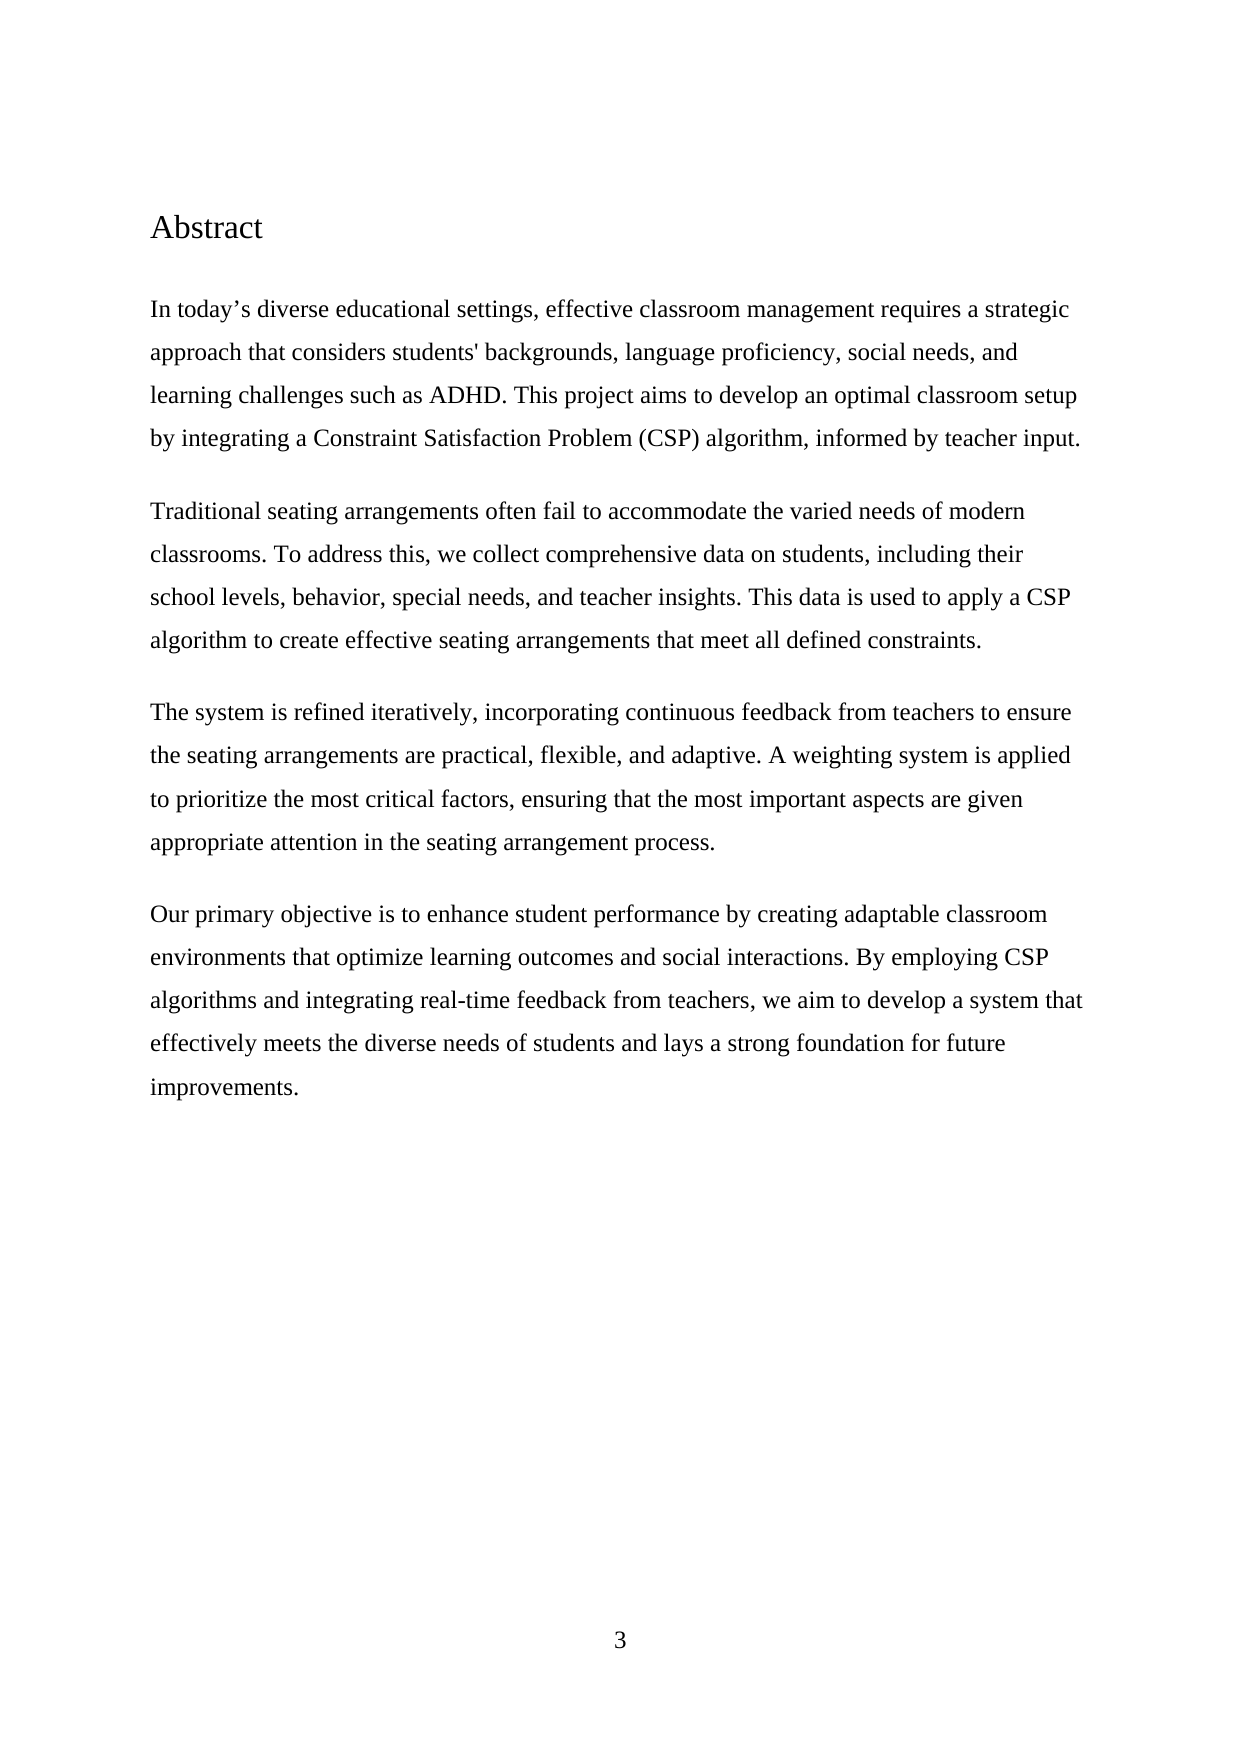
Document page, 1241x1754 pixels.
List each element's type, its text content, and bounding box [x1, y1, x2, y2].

text The system is refined iteratively, incorporating continuous feedback from teachers to ensure the seating arrangements are practical, flexible, and adaptive. A weighting system is applied to prioritize the most critical factors, ensuring that the most important aspects are given appropriate attention in the seating arrangement process. [150, 697, 1090, 856]
text Our primary objective is to enhance student performance by creating adaptable classroom environments that optimize learning outcomes and social interactions. By employing CSP algorithms and integrating real-time feedback from teachers, we aim to develop a system that effectively meets the diverse needs of students and lays a strong foundation for future improvements. [150, 899, 1090, 1100]
text In today’s diverse educational settings, effective classroom management requires a strategic approach that considers students' backgrounds, language proficiency, social needs, and learning challenges such as ADHD. This project aims to develop an optimal classroom setup by integrating a Constraint Satisfaction Problem (CSP) algorithm, informed by teacher input. [150, 294, 1090, 452]
text Traditional seating arrangements often fail to accommodate the varied needs of modern classrooms. To address this, we collect comprehensive data on students, including their school levels, behavior, special needs, and teacher insights. This data is used to apply a CSP algorithm to create effective seating arrangements that meet all defined constraints. [150, 496, 1090, 654]
text Abstract [150, 207, 1090, 246]
